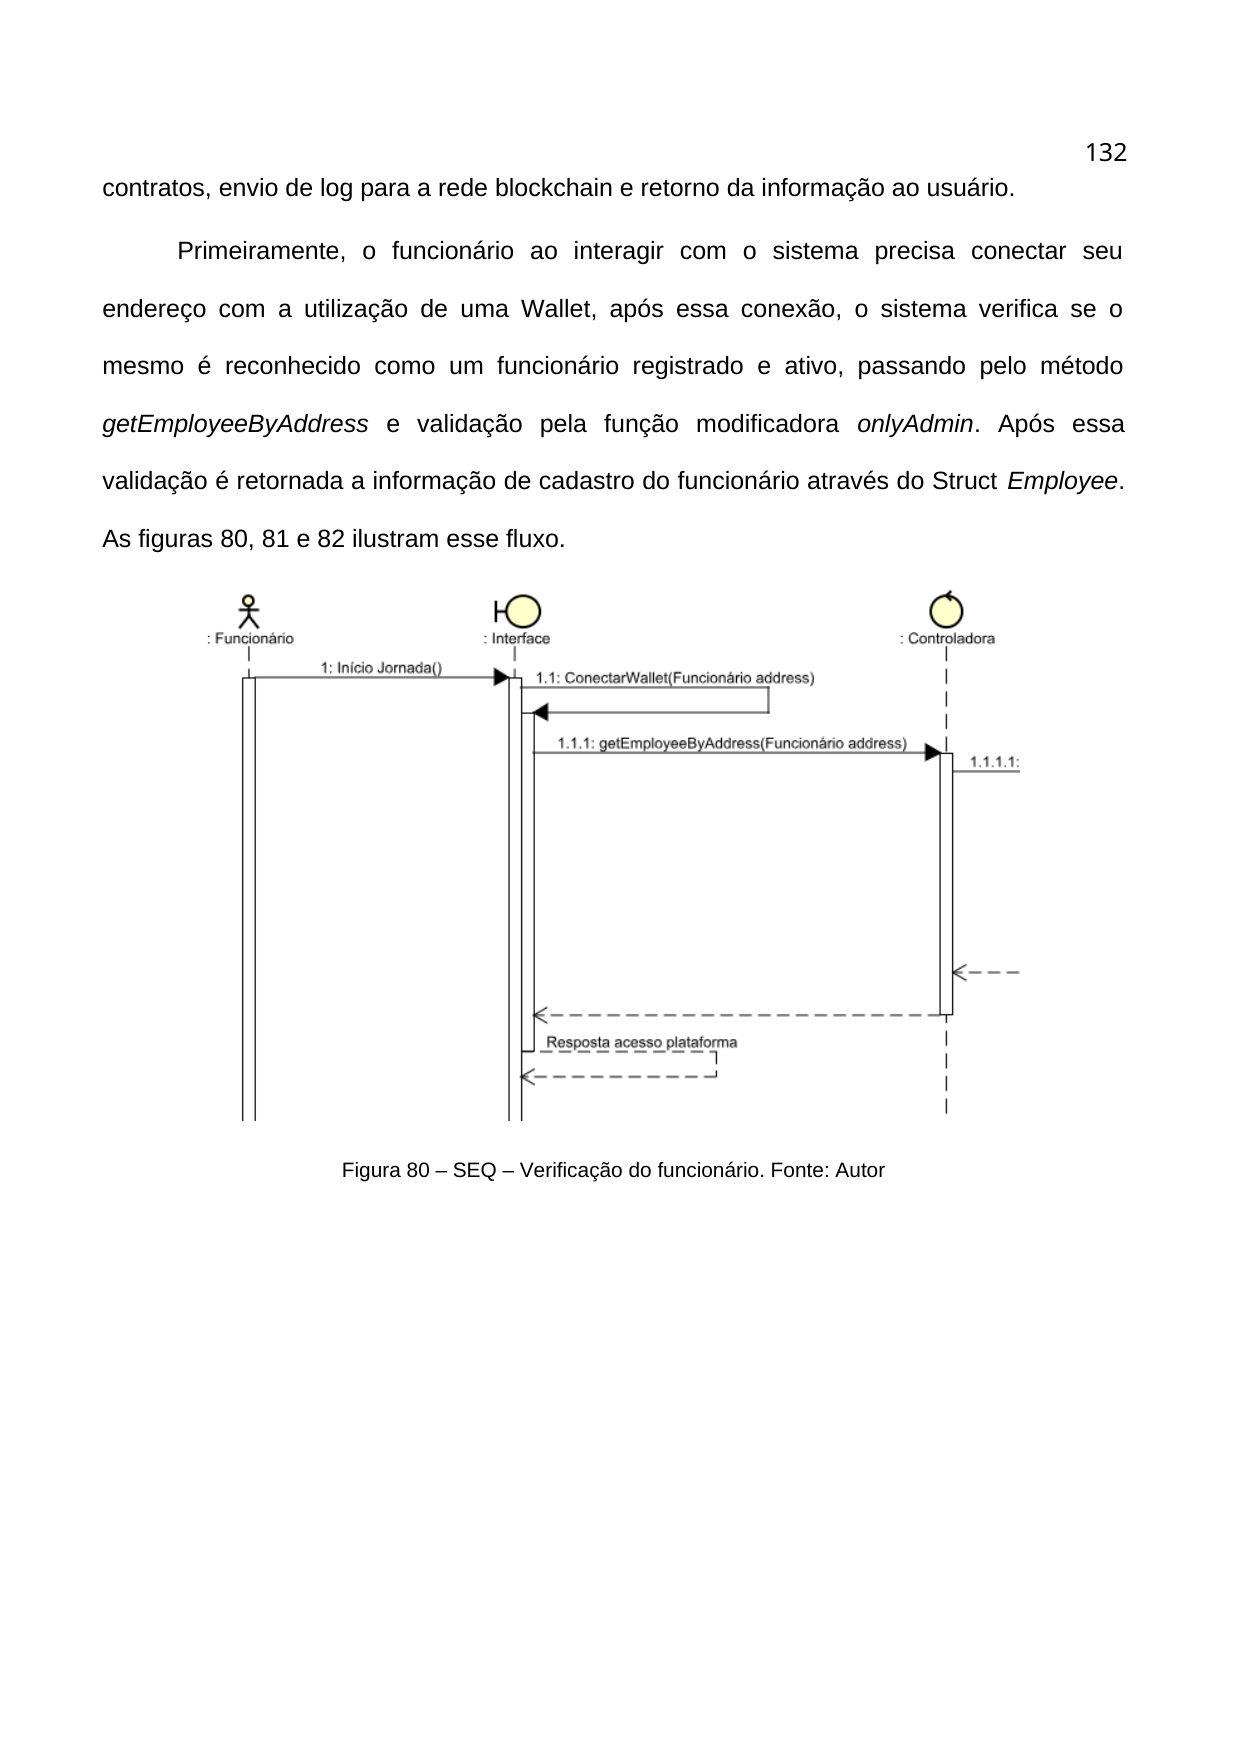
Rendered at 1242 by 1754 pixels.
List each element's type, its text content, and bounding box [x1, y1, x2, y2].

picture [207, 587, 1020, 1121]
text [102, 173, 1125, 202]
text Primeiramente, o funcionário ao interagir com o sistema precisa conectar seu endereço com a utilização de uma Wallet, após essa conexão, o sistema verifica se o mesmo é reconhecido como um funcionário registrado e ativo, passando pelo método getEmployeeByAddress e validação pela função modificadora onlyAdmin. Após essa validação é retornada a informação de cadastro do funcionário através do Struct Employee. As figuras 80, 81 e 82 ilustram esse fluxo. [102, 236, 1125, 553]
text Figura 80 – SEQ – Verificação do funcionário. Fonte: Autor [102, 1158, 1125, 1182]
